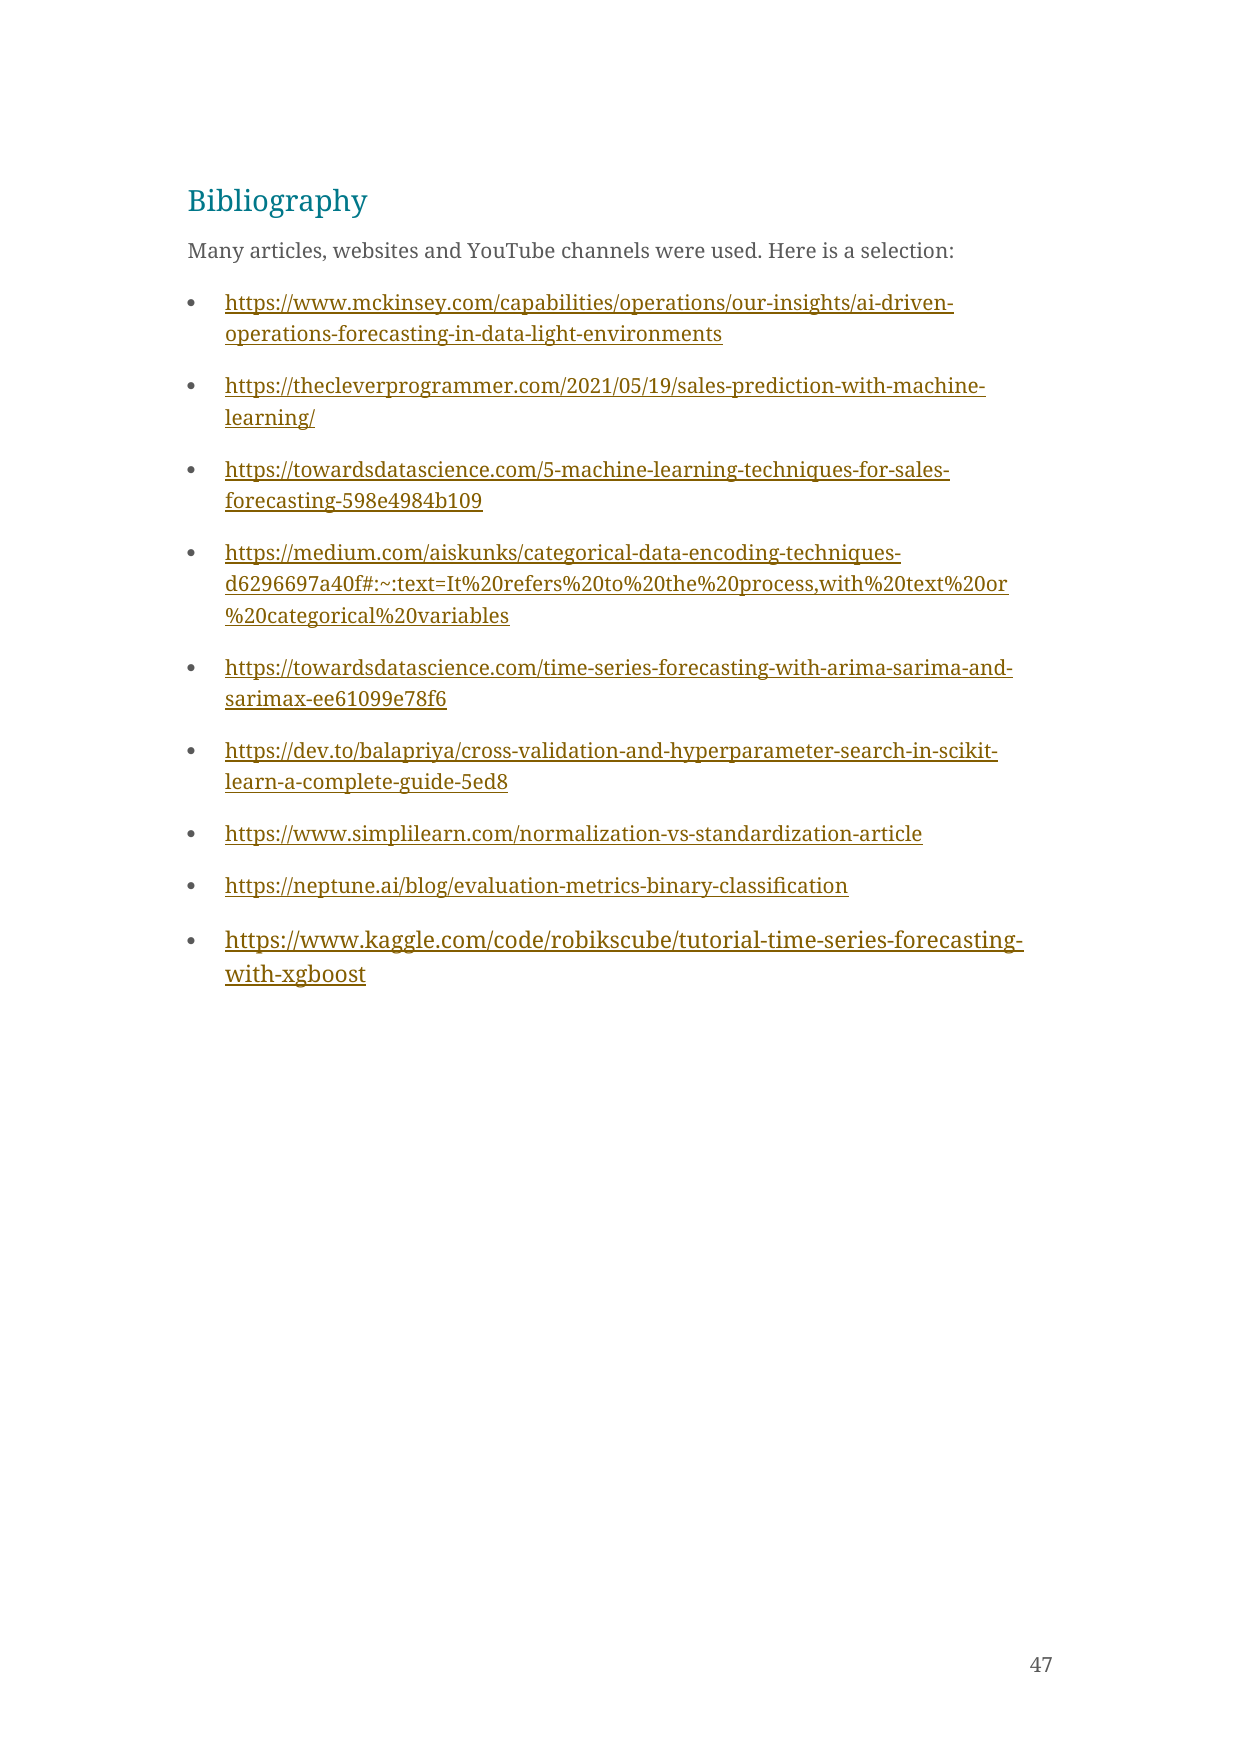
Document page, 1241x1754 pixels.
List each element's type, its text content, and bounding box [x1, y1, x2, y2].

text Many articles, websites and YouTube channels were used. Here is a selection: [187, 236, 1053, 264]
subtitle Bibliography [187, 180, 1053, 220]
